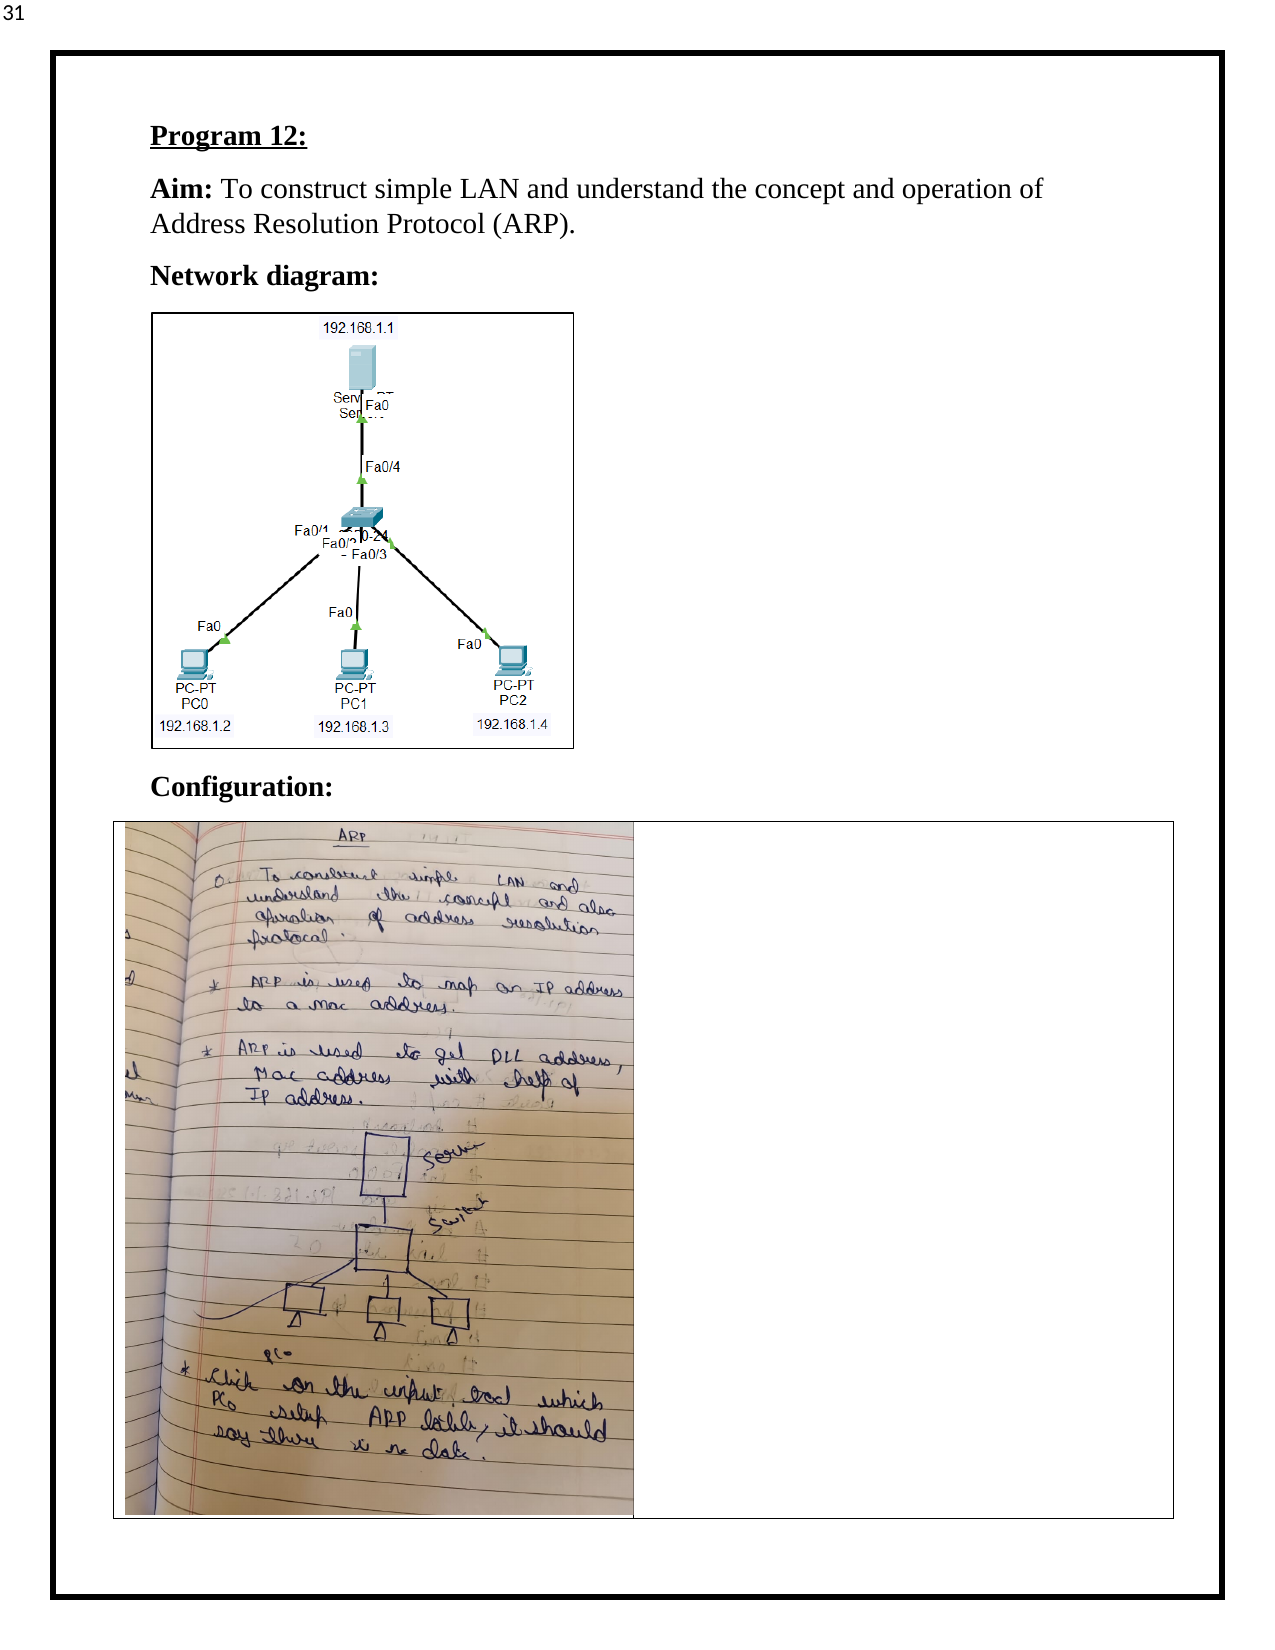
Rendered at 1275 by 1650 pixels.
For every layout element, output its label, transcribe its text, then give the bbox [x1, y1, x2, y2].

picture [155, 316, 551, 738]
text Program 12: [150, 118, 1200, 152]
table_header [114, 822, 633, 1518]
text Aim: To construct simple LAN and understand the concept and operation of Address Resolution Protocol (ARP). [150, 171, 1116, 240]
picture [125, 822, 634, 1515]
table_header [634, 822, 1173, 1518]
text Network diagram: [150, 258, 1200, 292]
